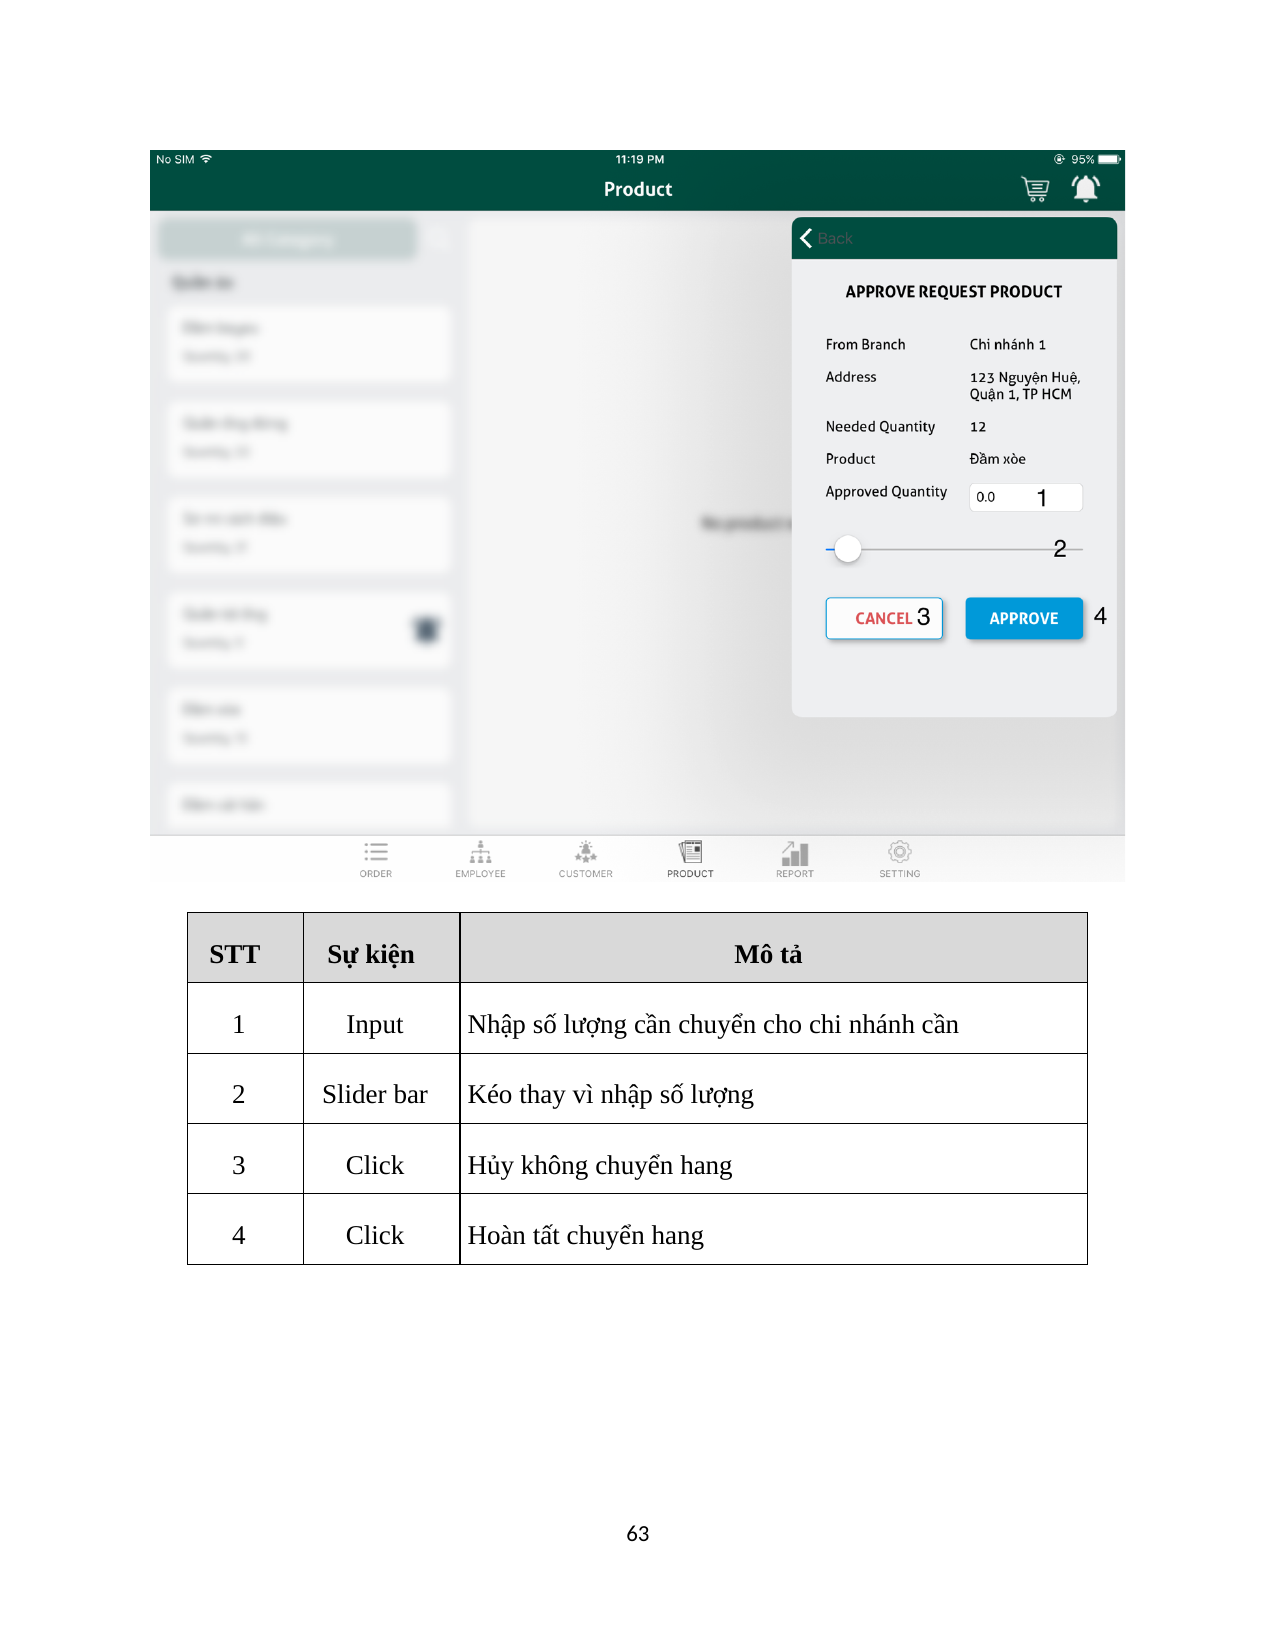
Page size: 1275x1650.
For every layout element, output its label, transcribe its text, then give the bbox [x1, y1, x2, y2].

table_cell Hủy không chuyển hang [461, 1124, 1087, 1193]
table_cell Slider bar [304, 1054, 459, 1123]
table_cell Click [304, 1194, 459, 1263]
table_cell 3 [188, 1124, 303, 1193]
table_cell Nhập số lượng cần chuyển cho chi nhánh cần [461, 983, 1087, 1052]
table_cell 2 [188, 1054, 303, 1123]
table_cell Kéo thay vì nhập số lượng [461, 1054, 1087, 1123]
table_cell 4 [188, 1194, 303, 1263]
table_cell Hoàn tất chuyển hang [461, 1194, 1087, 1263]
table_header Sự kiện [304, 913, 459, 982]
table_cell Input [304, 983, 459, 1052]
table_cell Click [304, 1124, 459, 1193]
table_header Mô tả [461, 913, 1087, 982]
table_header STT [188, 913, 303, 982]
picture [150, 150, 1125, 882]
table_cell 1 [188, 983, 303, 1052]
